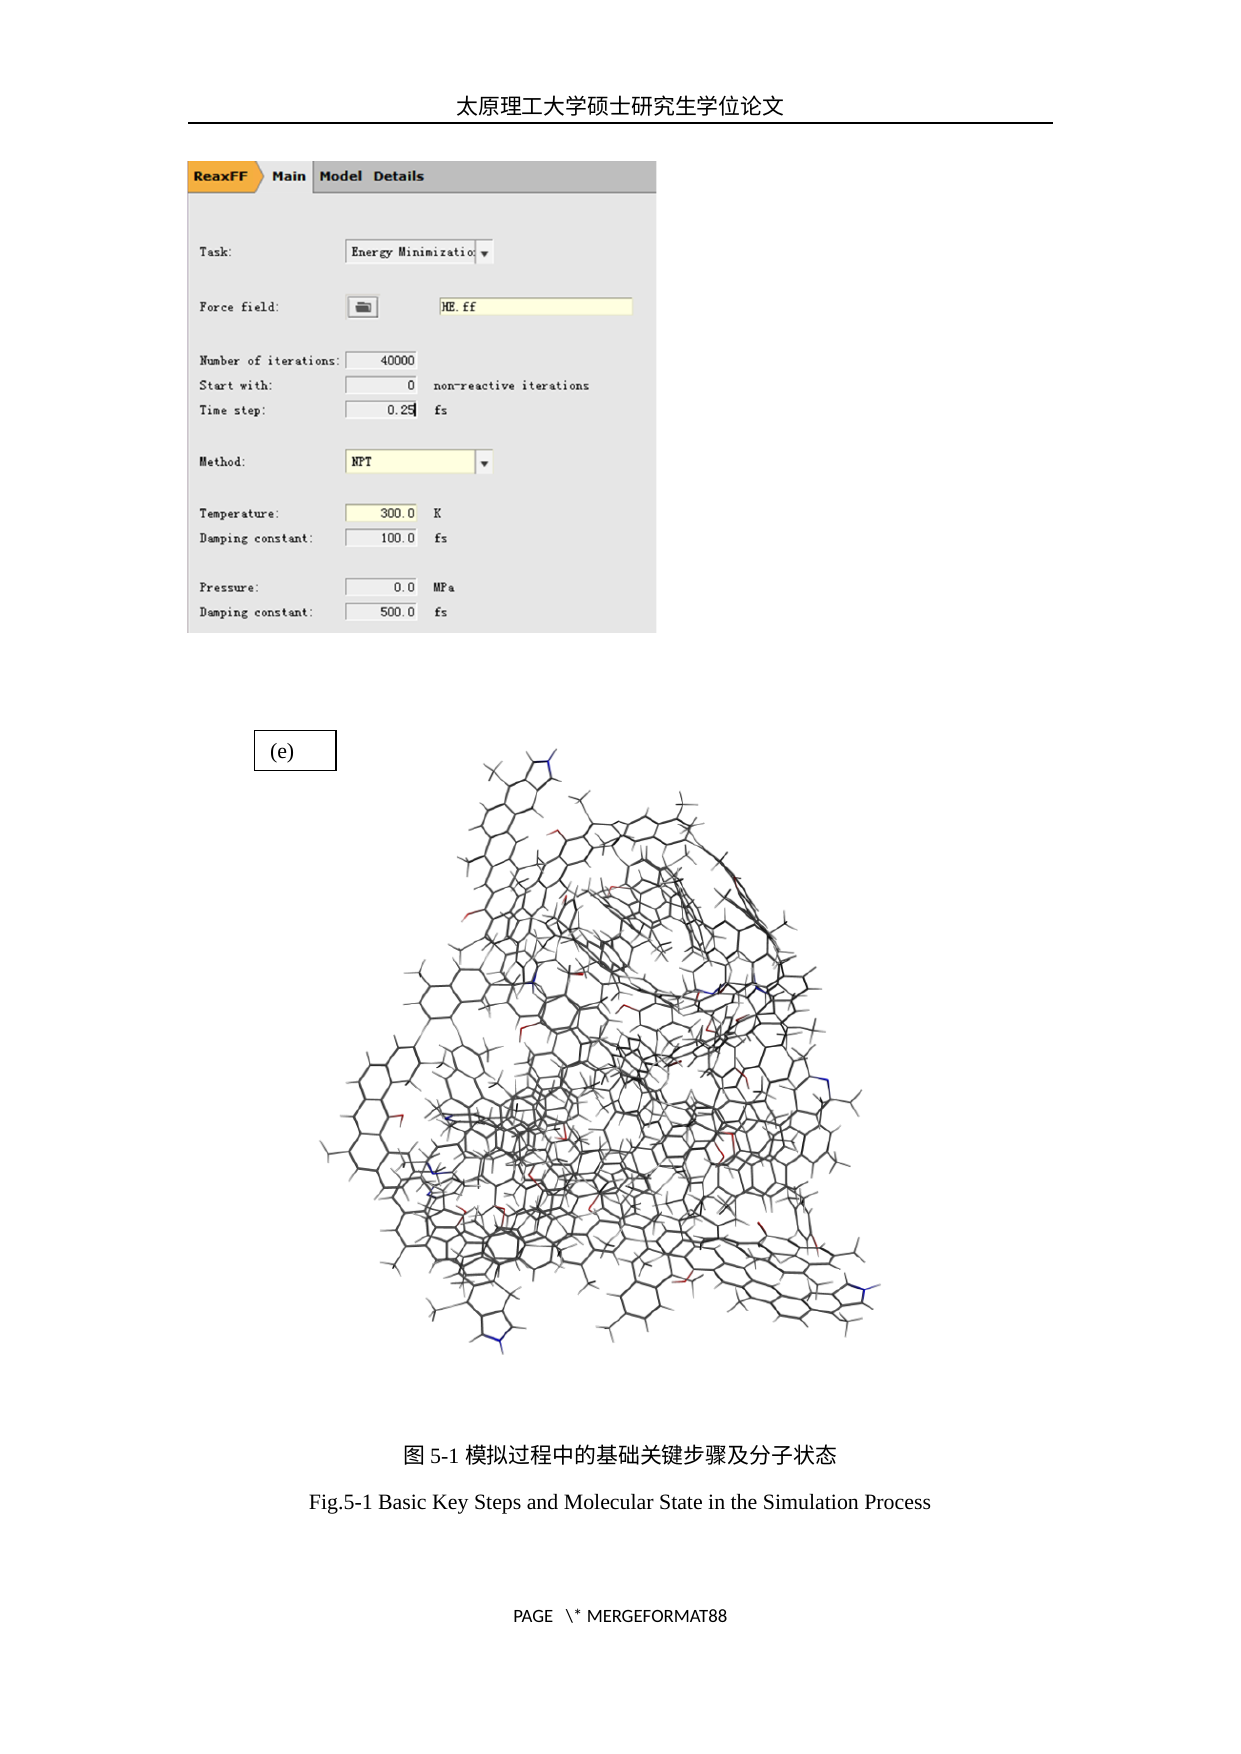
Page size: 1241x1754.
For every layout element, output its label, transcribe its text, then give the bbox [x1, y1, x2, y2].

text 图5-1 模拟过程中的基础关键步骤及分子状态 [187, 1437, 1053, 1470]
picture [187, 161, 657, 633]
text Fig.5-1 Basic Key Steps and Molecular State in the Simulation Process [187, 1486, 1053, 1518]
picture [254, 708, 986, 1395]
